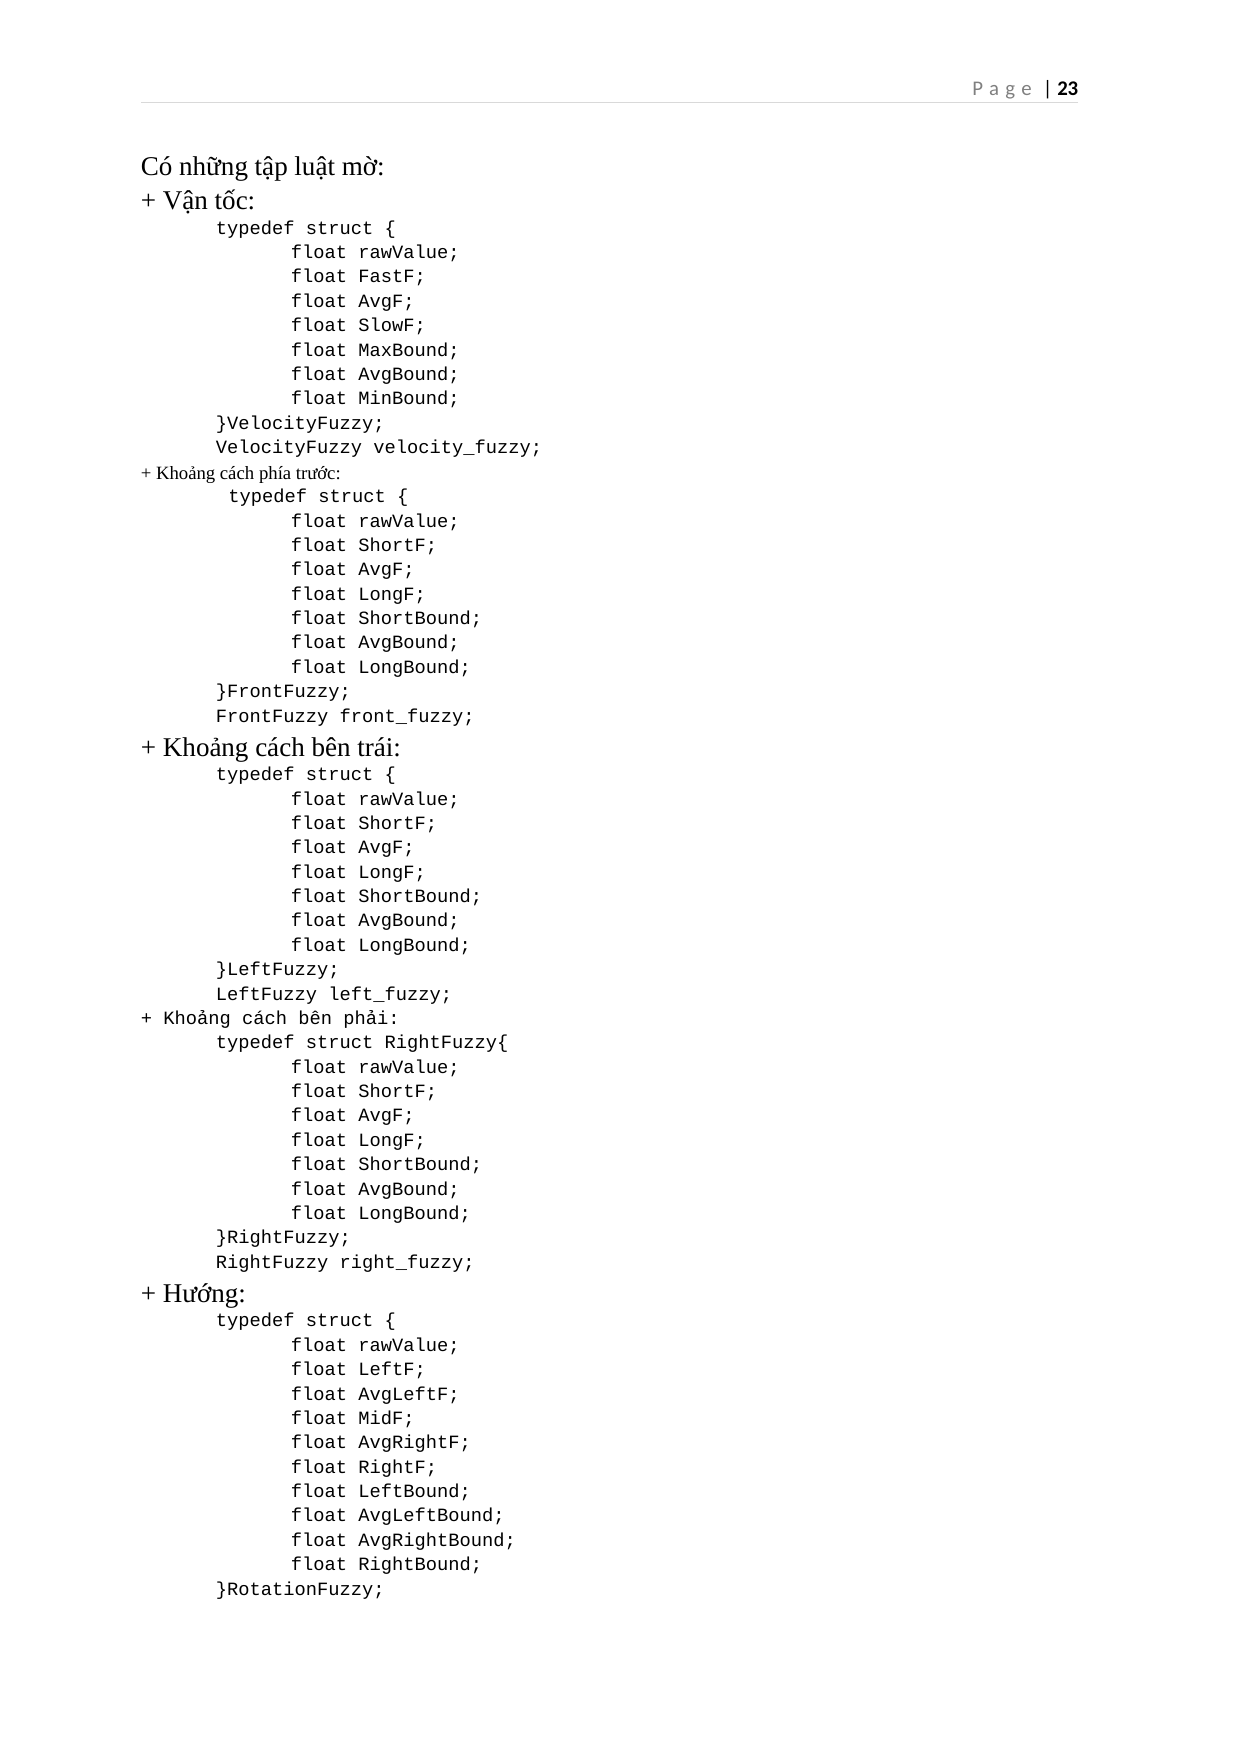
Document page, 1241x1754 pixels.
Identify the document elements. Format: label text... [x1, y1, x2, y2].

text float SlowF; [216, 316, 1078, 337]
text + Khoảng cách phía trước: [141, 462, 1078, 484]
text + Khoảng cách bên phải: [141, 1009, 1078, 1030]
text RightFuzzy right_fuzzy; [216, 1252, 1078, 1274]
text float RightF; [291, 1457, 1078, 1479]
text }RotationFuzzy; [216, 1579, 1078, 1601]
text FrontFuzzy front_fuzzy; [216, 706, 1078, 728]
text float LongF; [291, 1131, 1078, 1152]
text float rawValue; [291, 1057, 1078, 1079]
text float ShortBound; [291, 1155, 1078, 1176]
text typedef struct { [216, 1311, 1078, 1332]
text float rawValue; [216, 243, 1078, 264]
text float AvgF; [216, 292, 1078, 313]
text float AvgF; [291, 1106, 1078, 1127]
text float FastF; [216, 267, 1078, 288]
text }RightFuzzy; [216, 1228, 1078, 1249]
text float LeftF; [216, 1360, 1078, 1381]
text float MidF; [291, 1409, 1078, 1430]
text float LongBound; [291, 658, 1078, 679]
text float rawValue; [291, 789, 1078, 811]
text float LongF; [291, 862, 1078, 884]
text float LongBound; [291, 1204, 1078, 1225]
text float ShortF; [291, 1082, 1078, 1103]
text float AvgRightBound; [291, 1531, 1078, 1552]
text float LongBound; [291, 936, 1078, 957]
text float AvgBound; [216, 365, 1078, 386]
text float RightBound; [291, 1555, 1078, 1576]
text float ShortBound; [291, 887, 1078, 908]
text LeftFuzzy left_fuzzy; [216, 984, 1078, 1006]
text }VelocityFuzzy; [216, 413, 1078, 435]
text + Vận tốc: [141, 184, 1078, 215]
text float AvgBound; [291, 911, 1078, 932]
text float ShortBound; [291, 609, 1078, 630]
text float MaxBound; [216, 340, 1078, 362]
text typedef struct RightFuzzy{ [216, 1033, 1078, 1054]
text float AvgBound; [291, 633, 1078, 654]
text typedef struct { [184, 487, 1078, 508]
text Có những tập luật mờ: [141, 150, 1078, 181]
text float rawValue; [291, 511, 1078, 533]
text float LeftBound; [291, 1482, 1078, 1503]
text float ShortF; [291, 536, 1078, 557]
text float AvgF; [291, 560, 1078, 581]
text + Khoảng cách bên trái: [141, 731, 1078, 762]
text }FrontFuzzy; [216, 682, 1078, 703]
text float LongF; [291, 584, 1078, 606]
text float AvgF; [291, 838, 1078, 859]
text typedef struct { [216, 218, 1078, 240]
text VelocityFuzzy velocity_fuzzy; [216, 438, 1078, 459]
text float rawValue; [216, 1336, 1078, 1357]
text typedef struct { [216, 765, 1078, 786]
text float AvgLeftF; [216, 1384, 1078, 1406]
text float AvgRightF; [291, 1433, 1078, 1454]
text }LeftFuzzy; [216, 960, 1078, 981]
text float MinBound; [216, 389, 1078, 410]
text float AvgLeftBound; [291, 1506, 1078, 1527]
text float AvgBound; [291, 1179, 1078, 1201]
text float ShortF; [291, 814, 1078, 835]
text + Hướng: [141, 1277, 1078, 1308]
